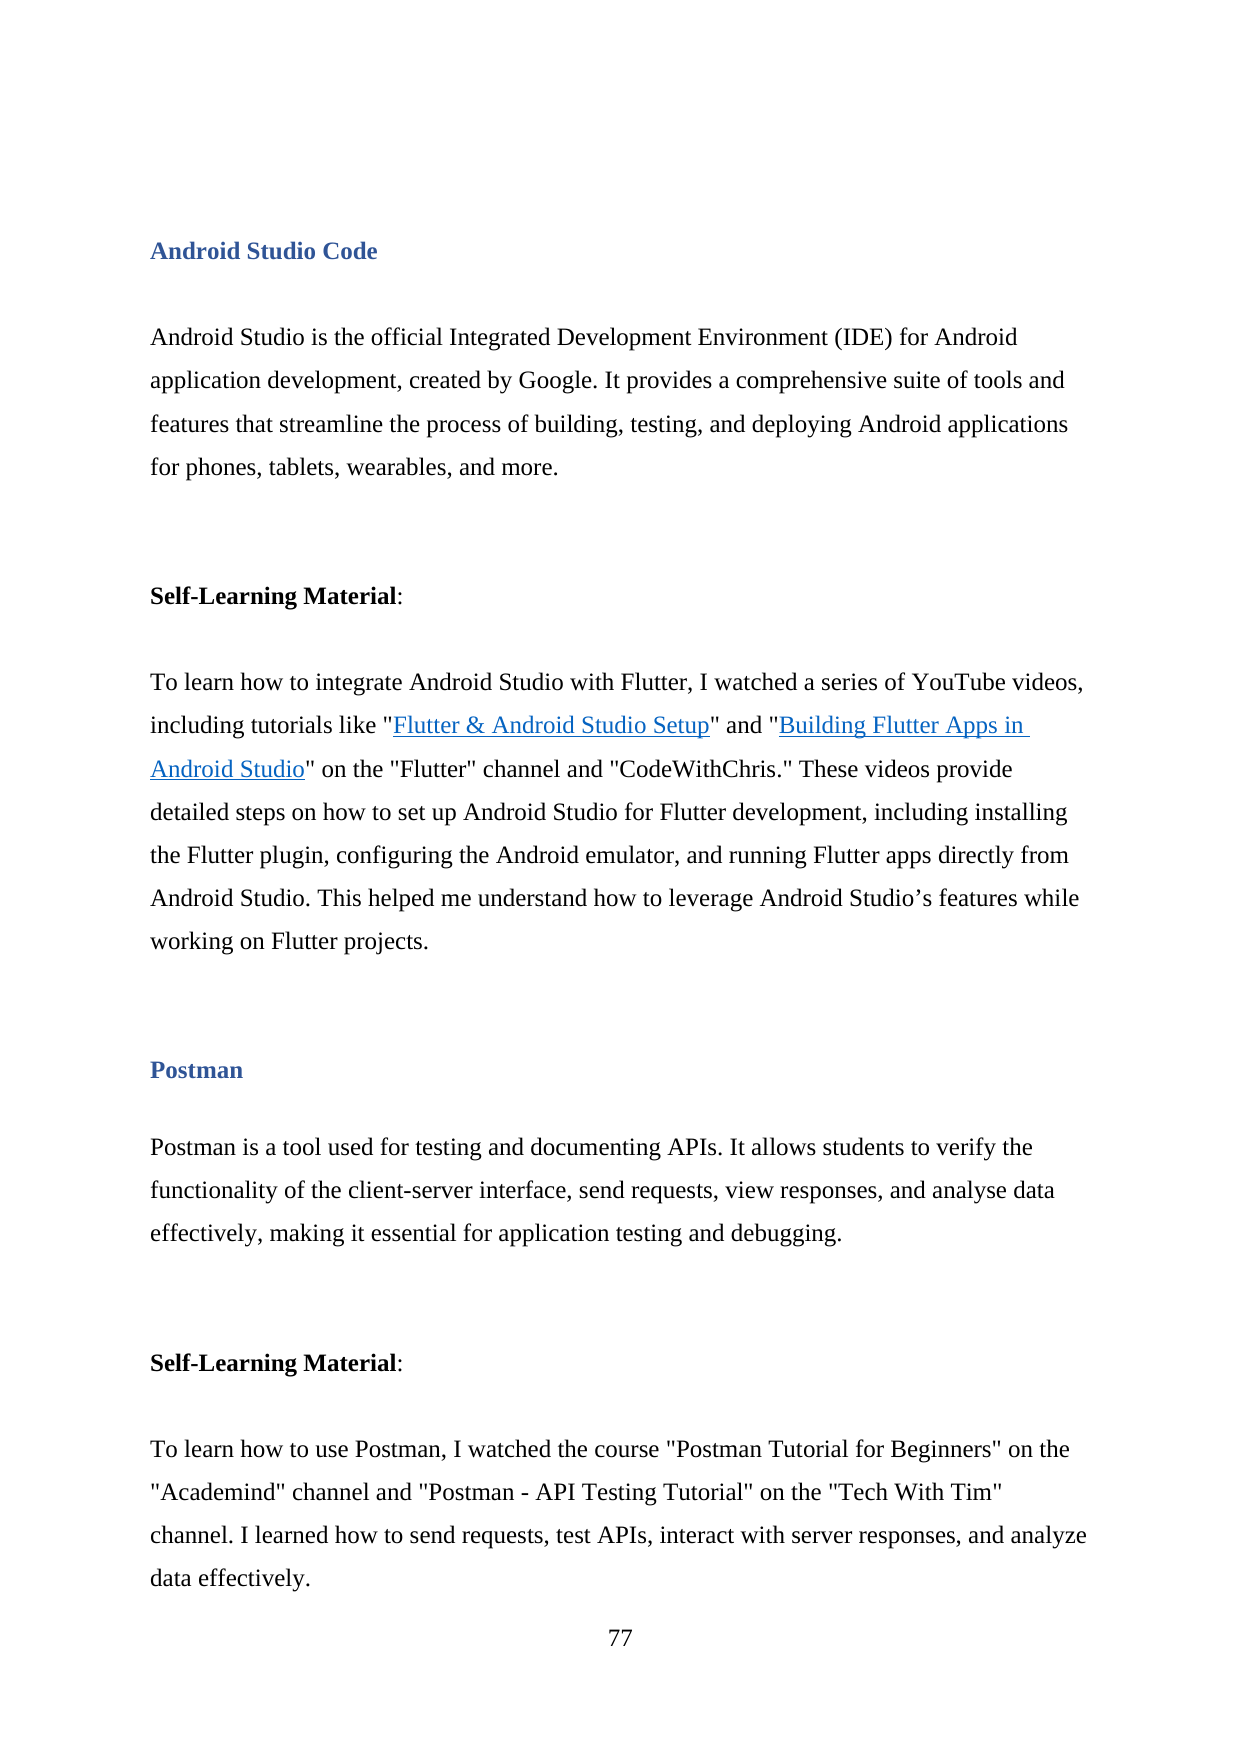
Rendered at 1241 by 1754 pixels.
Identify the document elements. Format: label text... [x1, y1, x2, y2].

text Android Studio is the official Integrated Development Environment (IDE) for Android application development, created by Google. It provides a comprehensive suite of tools and features that streamline the process of building, testing, and deploying Android applications for phones, tablets, wearables, and more. [150, 322, 1090, 481]
text Postman is a tool used for testing and documenting APIs. It allows students to verify the functionality of the client-server interface, send requests, view responses, and analyse data effectively, making it essential for application testing and debugging. [150, 1132, 1090, 1247]
text Android Studio Code [150, 236, 1090, 265]
text Self-Learning Material: [150, 538, 1090, 610]
text Self-Learning Material: [150, 1348, 1090, 1377]
text To learn how to use Postman, I watched the course "Postman Tutorial for Beginners" on the "Academind" channel and "Postman - API Testing Tutorial" on the "Tech With Tim" channel. I learned how to send requests, test APIs, interact with server responses, and analyze data effectively. [150, 1391, 1090, 1592]
text To learn how to integrate Android Studio with Flutter, I watched a series of YouTube videos, including tutorials like "Flutter & Android Studio Setup" and "Building Flutter Apps in Android Studio" on the "Flutter" channel and "CodeWithChris." These videos provide detailed steps on how to set up Android Studio for Flutter development, including installing the Flutter plugin, configuring the Android emulator, and running Flutter apps directly from Android Studio. This helped me understand how to leverage Android Studio’s features while working on Flutter projects. [150, 624, 1090, 955]
text Postman [150, 1056, 1090, 1084]
